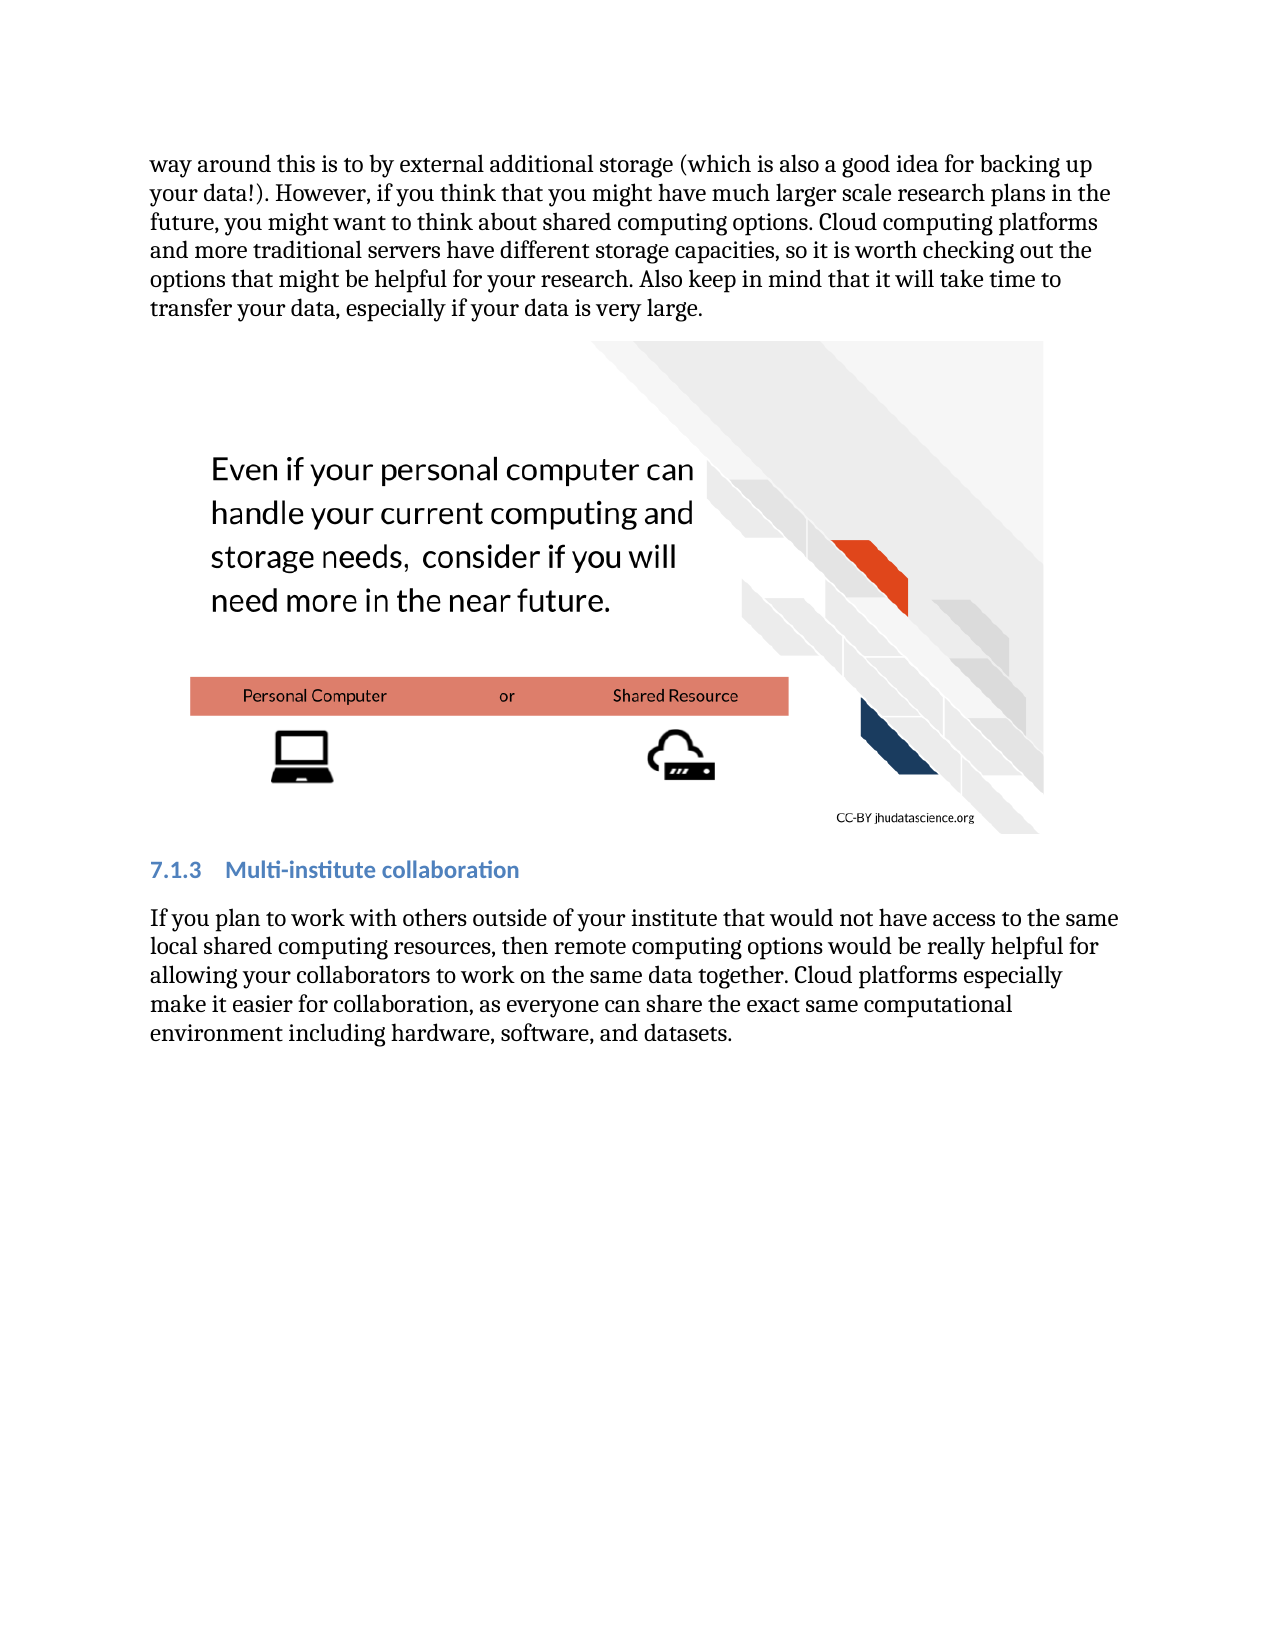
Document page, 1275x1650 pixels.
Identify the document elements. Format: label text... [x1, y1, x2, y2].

picture [168, 341, 1044, 834]
subtitle 7.1.3 Multi-institute collaboration [150, 854, 1125, 885]
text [150, 150, 1125, 322]
text If you plan to work with others outside of your institute that would not have access to the same local shared computing resources, then remote computing options would be really helpful for allowing your collaborators to work on the same data together. Cloud platforms especially make it easier for collaboration, as everyone can share the exact same computational environment including hardware, software, and datasets. [150, 903, 1125, 1047]
